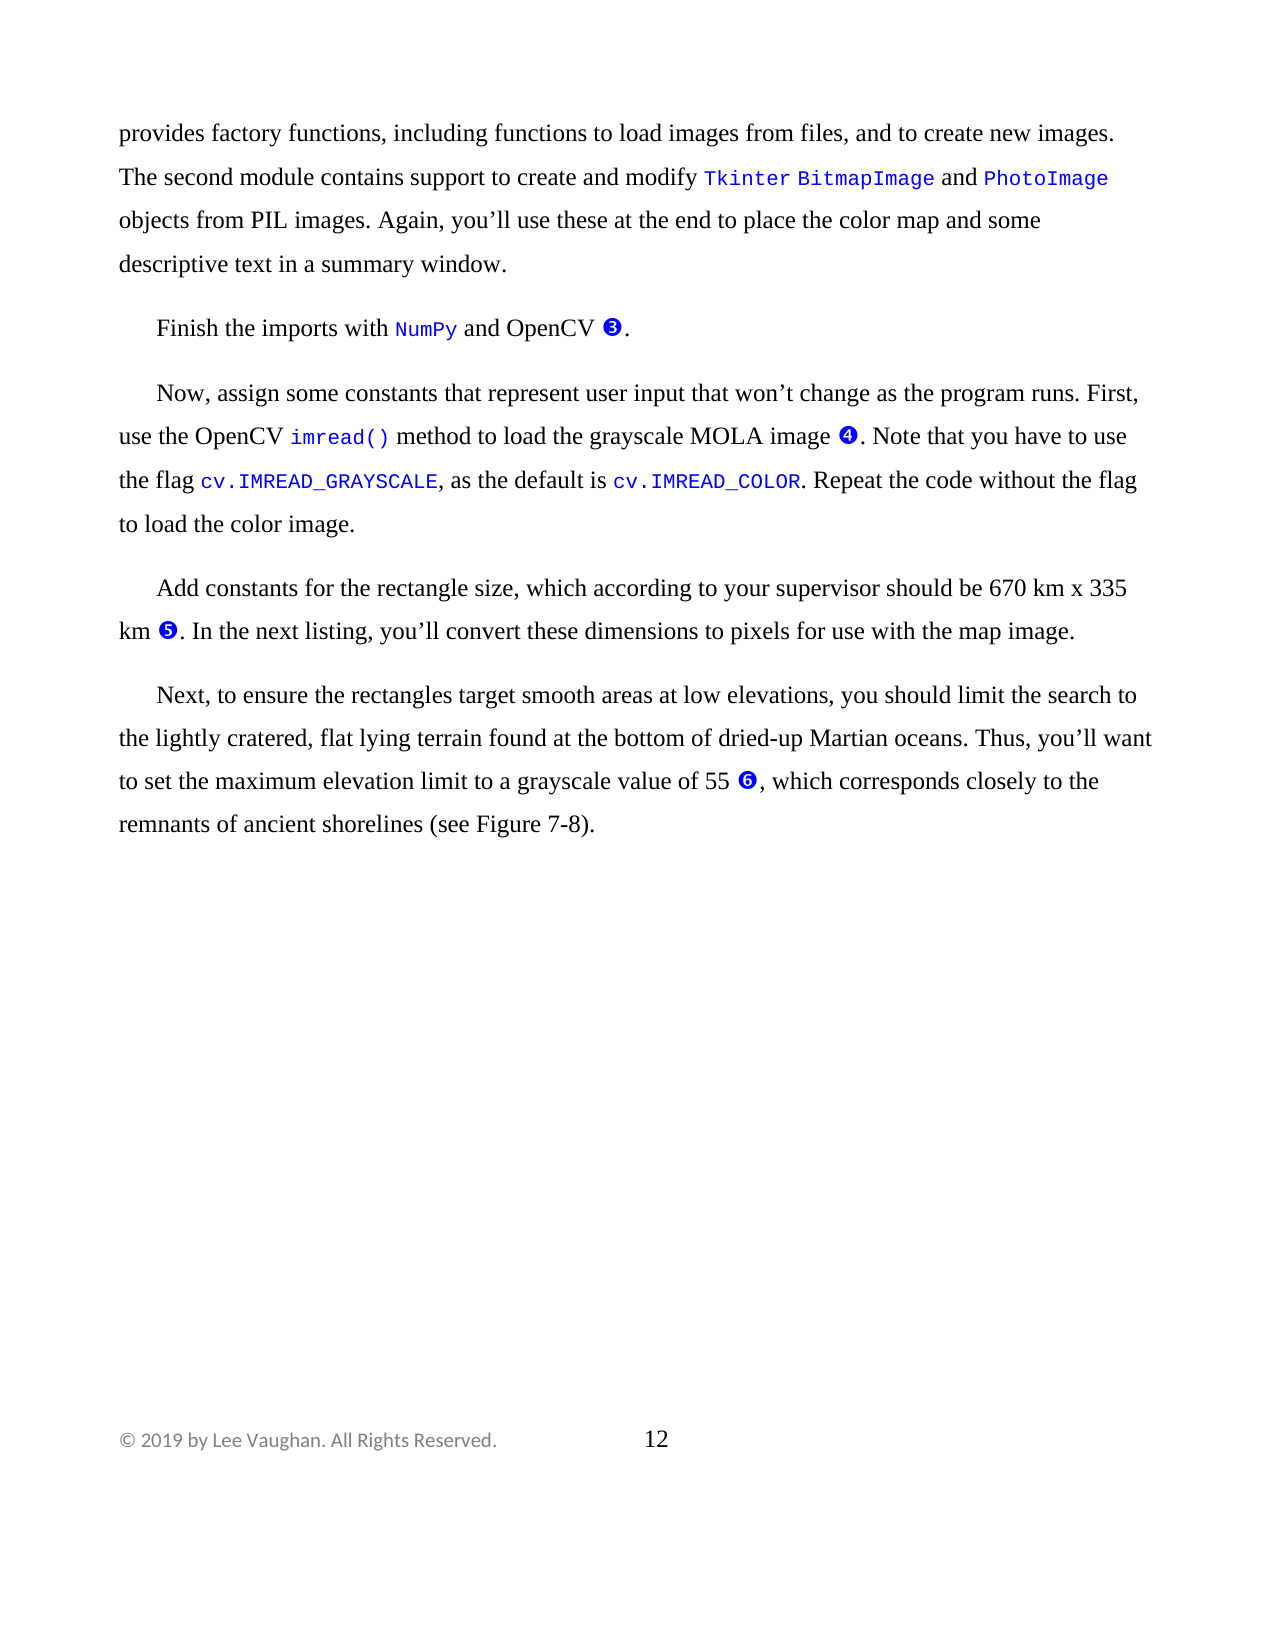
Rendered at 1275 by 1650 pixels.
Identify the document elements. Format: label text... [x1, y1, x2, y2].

text Add constants for the rectangle size, which according to your supervisor should be 670 km x 335 km . In the next listing, you’ll convert these dimensions to pixels for use with the map image. [118, 573, 1156, 645]
text Finish the imports with NumPy and OpenCV . [118, 313, 1156, 342]
text Now, assign some constants that represent user input that won’t change as the program runs. First, use the OpenCV imread() method to load the grayscale MOLA image . Note that you have to use the flag cv.IMREAD_GRAYSCALE, as the default is cv.IMREAD_COLOR. Repeat the code without the flag to load the color image. [118, 378, 1156, 538]
text Next, to ensure the rectangles target smooth areas at low elevations, you should limit the search to the lightly cratered, flat lying terrain found at the bottom of dried-up Martian oceans. Thus, you’ll want to set the maximum elevation limit to a grayscale value of 55 , which corresponds closely to the remnants of ancient shorelines (see Figure 7-8). [118, 680, 1156, 838]
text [118, 118, 1156, 277]
